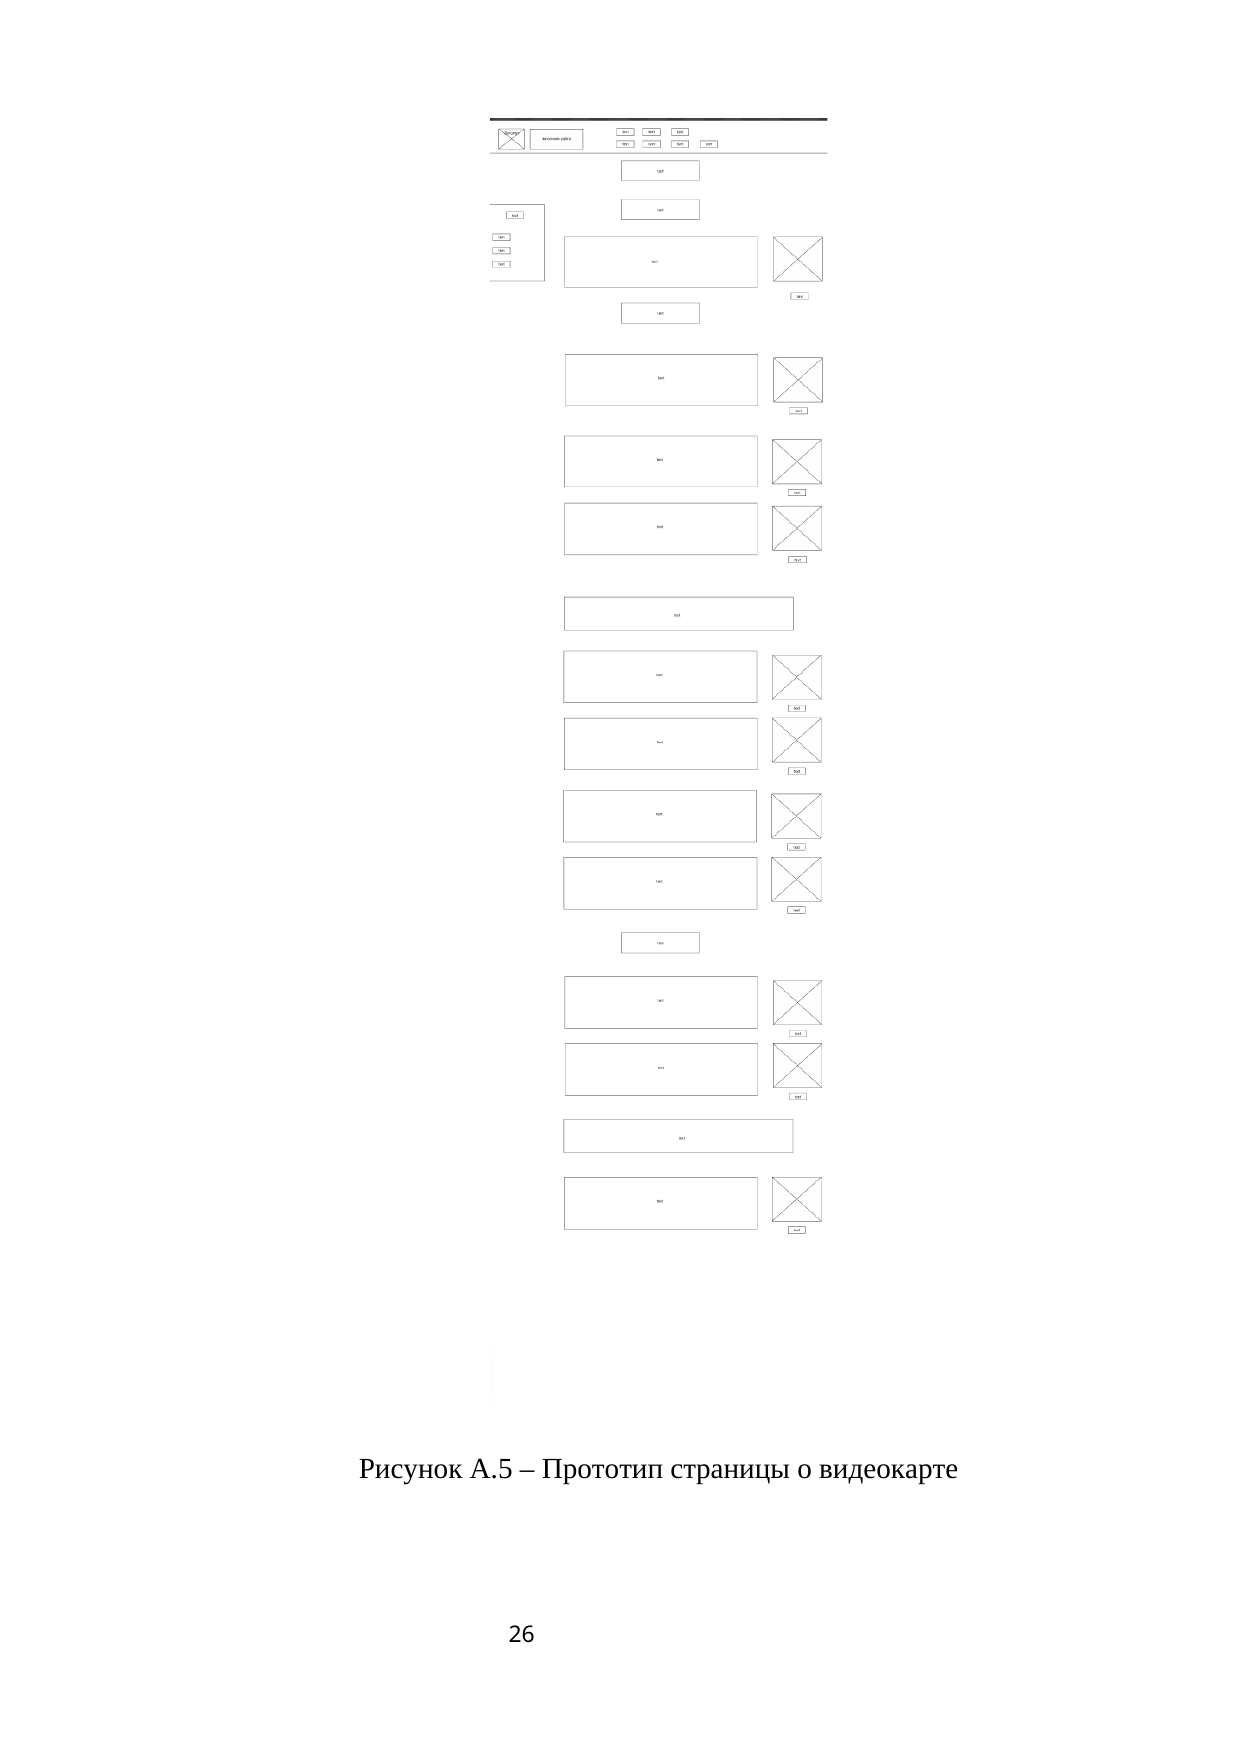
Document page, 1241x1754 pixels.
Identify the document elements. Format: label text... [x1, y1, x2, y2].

picture [489, 118, 828, 1424]
text Рисунок А.5 – Прототип страницы о видеокарте [136, 1451, 1181, 1484]
